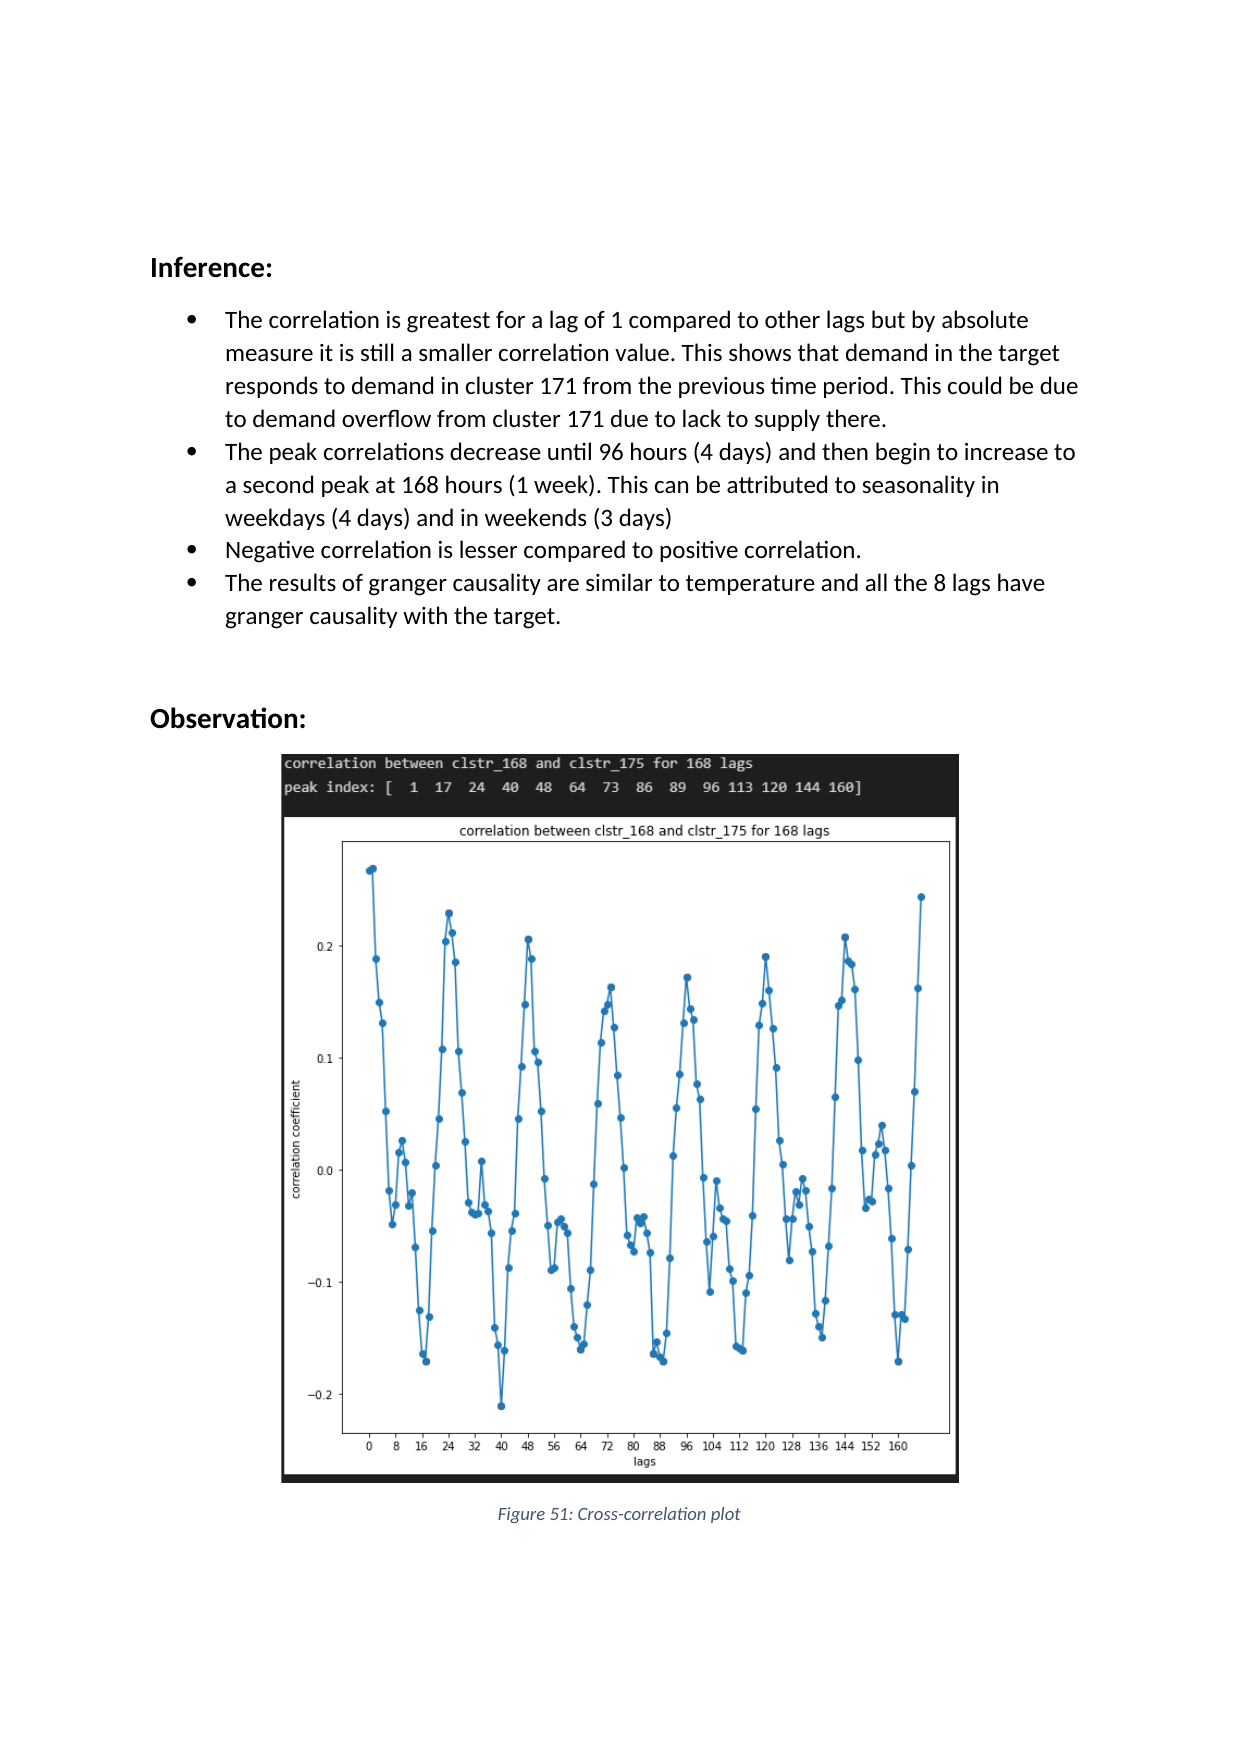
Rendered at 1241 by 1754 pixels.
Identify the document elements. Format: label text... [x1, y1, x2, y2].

list Negative correlation is lesser compared to positive correlation. [187, 535, 1090, 565]
list The peak correlations decrease until 96 hours (4 days) and then begin to increase to a second peak at 168 hours (1 week). This can be attributed to seasonality in weekdays (4 days) and in weekends (3 days) [187, 436, 1090, 532]
list The correlation is greatest for a lag of 1 compared to other lags but by absolute measure it is still a smaller correlation value. This shows that demand in the target responds to demand in cluster 171 from the previous time period. This could be due to demand overflow from cluster 171 due to lack to supply there. [187, 304, 1090, 433]
text Inference: [150, 249, 1090, 285]
picture [281, 754, 959, 1483]
text Observation: [150, 700, 1090, 735]
text Figure 51: Cross-correlation plot [150, 1502, 1090, 1524]
list The results of granger causality are similar to temperature and all the 8 lags have granger causality with the target. [187, 568, 1090, 631]
